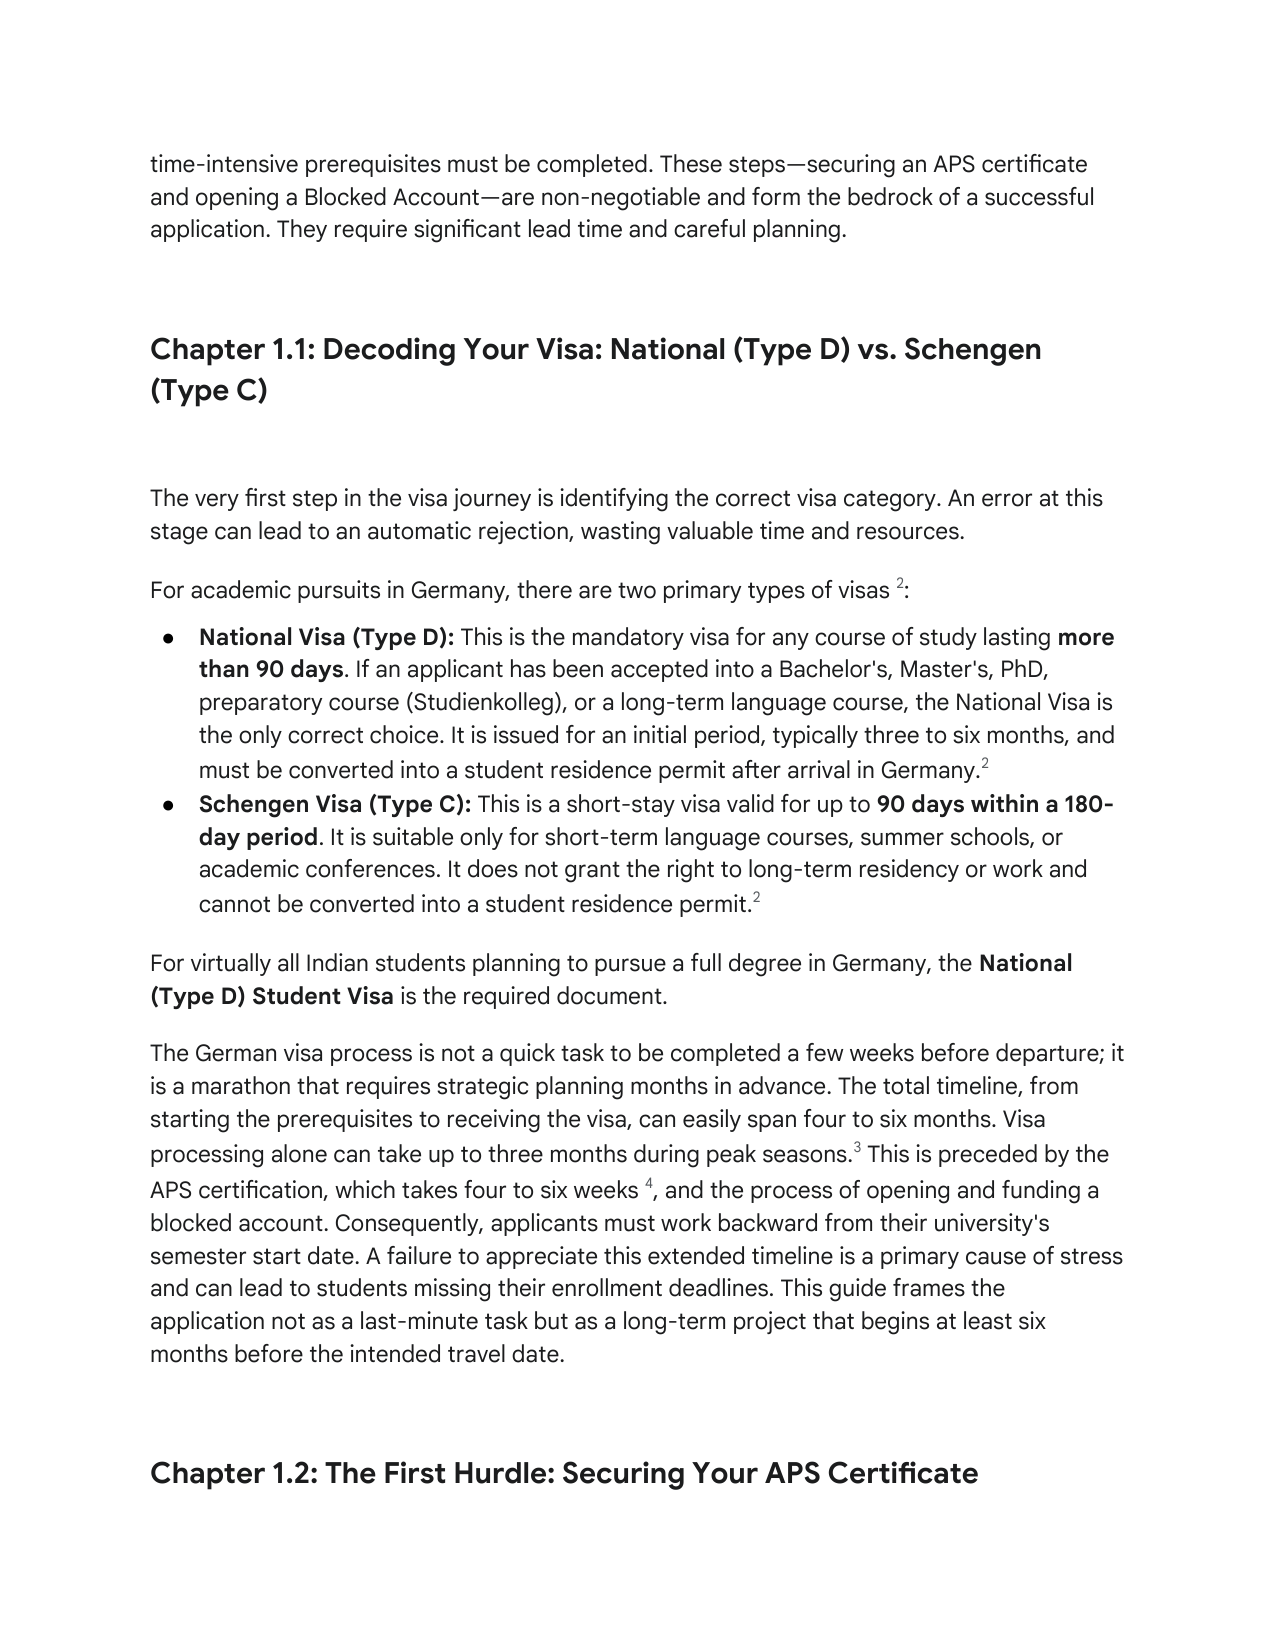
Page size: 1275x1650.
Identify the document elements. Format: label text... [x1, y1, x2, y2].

text For virtually all Indian students planning to pursue a full degree in Germany, the National (Type D) Student Visa is the required document. [150, 949, 1125, 1011]
list National Visa (Type D): This is the mandatory visa for any course of study lasting more than 90 days. If an applicant has been accepted into a Bachelor's, Master's, PhD, preparatory course (Studienkolleg), or a long-term language course, the National Visa is the only correct choice. It is issued for an initial period, typically three to six months, and must be converted into a student residence permit after arrival in Germany.2 [161, 623, 1125, 786]
text For academic pursuits in Germany, there are two primary types of visas 2: [150, 575, 1125, 606]
text The very first step in the visa journey is identifying the correct visa category. An error at this stage can lead to an automatic rejection, wasting valuable time and resources. [150, 484, 1125, 546]
subtitle Chapter 1.1: Decoding Your Visa: National (Type D) vs. Schengen (Type C) [150, 331, 1125, 409]
text The German visa process is not a quick task to be completed a few weeks before departure; it is a marathon that requires strategic planning months in advance. The total timeline, from starting the prerequisites to receiving the visa, can easily span four to six months. Visa processing alone can take up to three months during peak seasons.3 This is preceded by the APS certification, which takes four to six weeks 4, and the process of opening and funding a blocked account. Consequently, applicants must work backward from their university's semester start date. A failure to appreciate this extended timeline is a primary cause of stress and can lead to students missing their enrollment deadlines. This guide frames the application not as a last-minute task but as a long-term project that begins at least six months before the intended travel date. [150, 1040, 1125, 1369]
subtitle Chapter 1.2: The First Hurdle: Securing Your APS Certificate [150, 1456, 1125, 1492]
list Schengen Visa (Type C): This is a short-stay visa valid for up to 90 days within a 180-day period. It is suitable only for short-term language courses, summer schools, or academic conferences. It does not grant the right to long-term residency or work and cannot be converted into a student residence permit.2 [161, 790, 1125, 920]
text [150, 150, 1125, 244]
